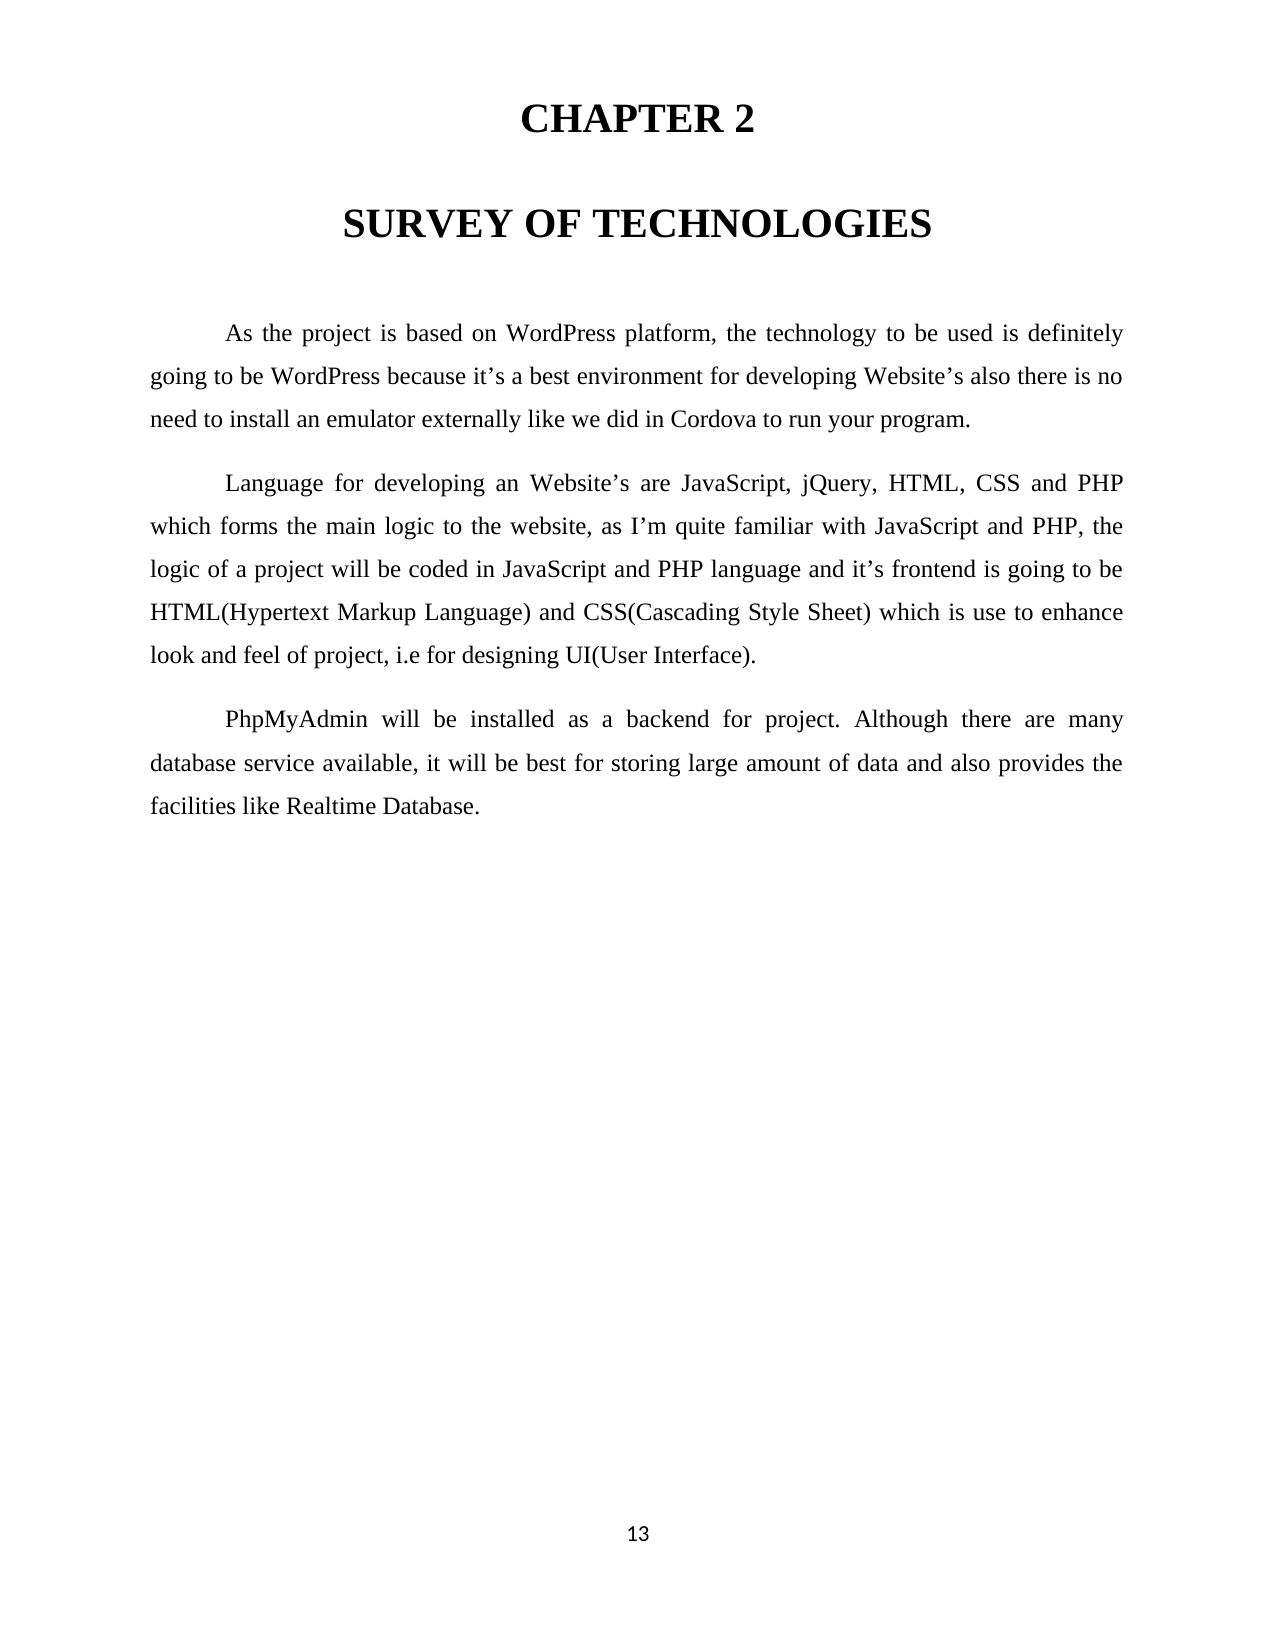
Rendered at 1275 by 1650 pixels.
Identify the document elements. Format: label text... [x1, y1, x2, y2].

subtitle SURVEY OF TECHNOLOGIES [150, 199, 1125, 247]
text PhpMyAdmin will be installed as a backend for project. Although there are many database service available, it will be best for storing large amount of data and also provides the facilities like Realtime Database. [150, 704, 1125, 819]
subtitle CHAPTER 2 [150, 94, 1125, 142]
text As the project is based on WordPress platform, the technology to be used is definitely going to be WordPress because it’s a best environment for developing Website’s also there is no need to install an emulator externally like we did in Cordova to run your program. [150, 318, 1125, 433]
text Language for developing an Website’s are JavaScript, jQuery, HTML, CSS and PHP which forms the main logic to the website, as I’m quite familiar with JavaScript and PHP, the logic of a project will be coded in JavaScript and PHP language and it’s frontend is going to be HTML(Hypertext Markup Language) and CSS(Cascading Style Sheet) which is use to enhance look and feel of project, i.e for designing UI(User Interface). [150, 468, 1125, 669]
